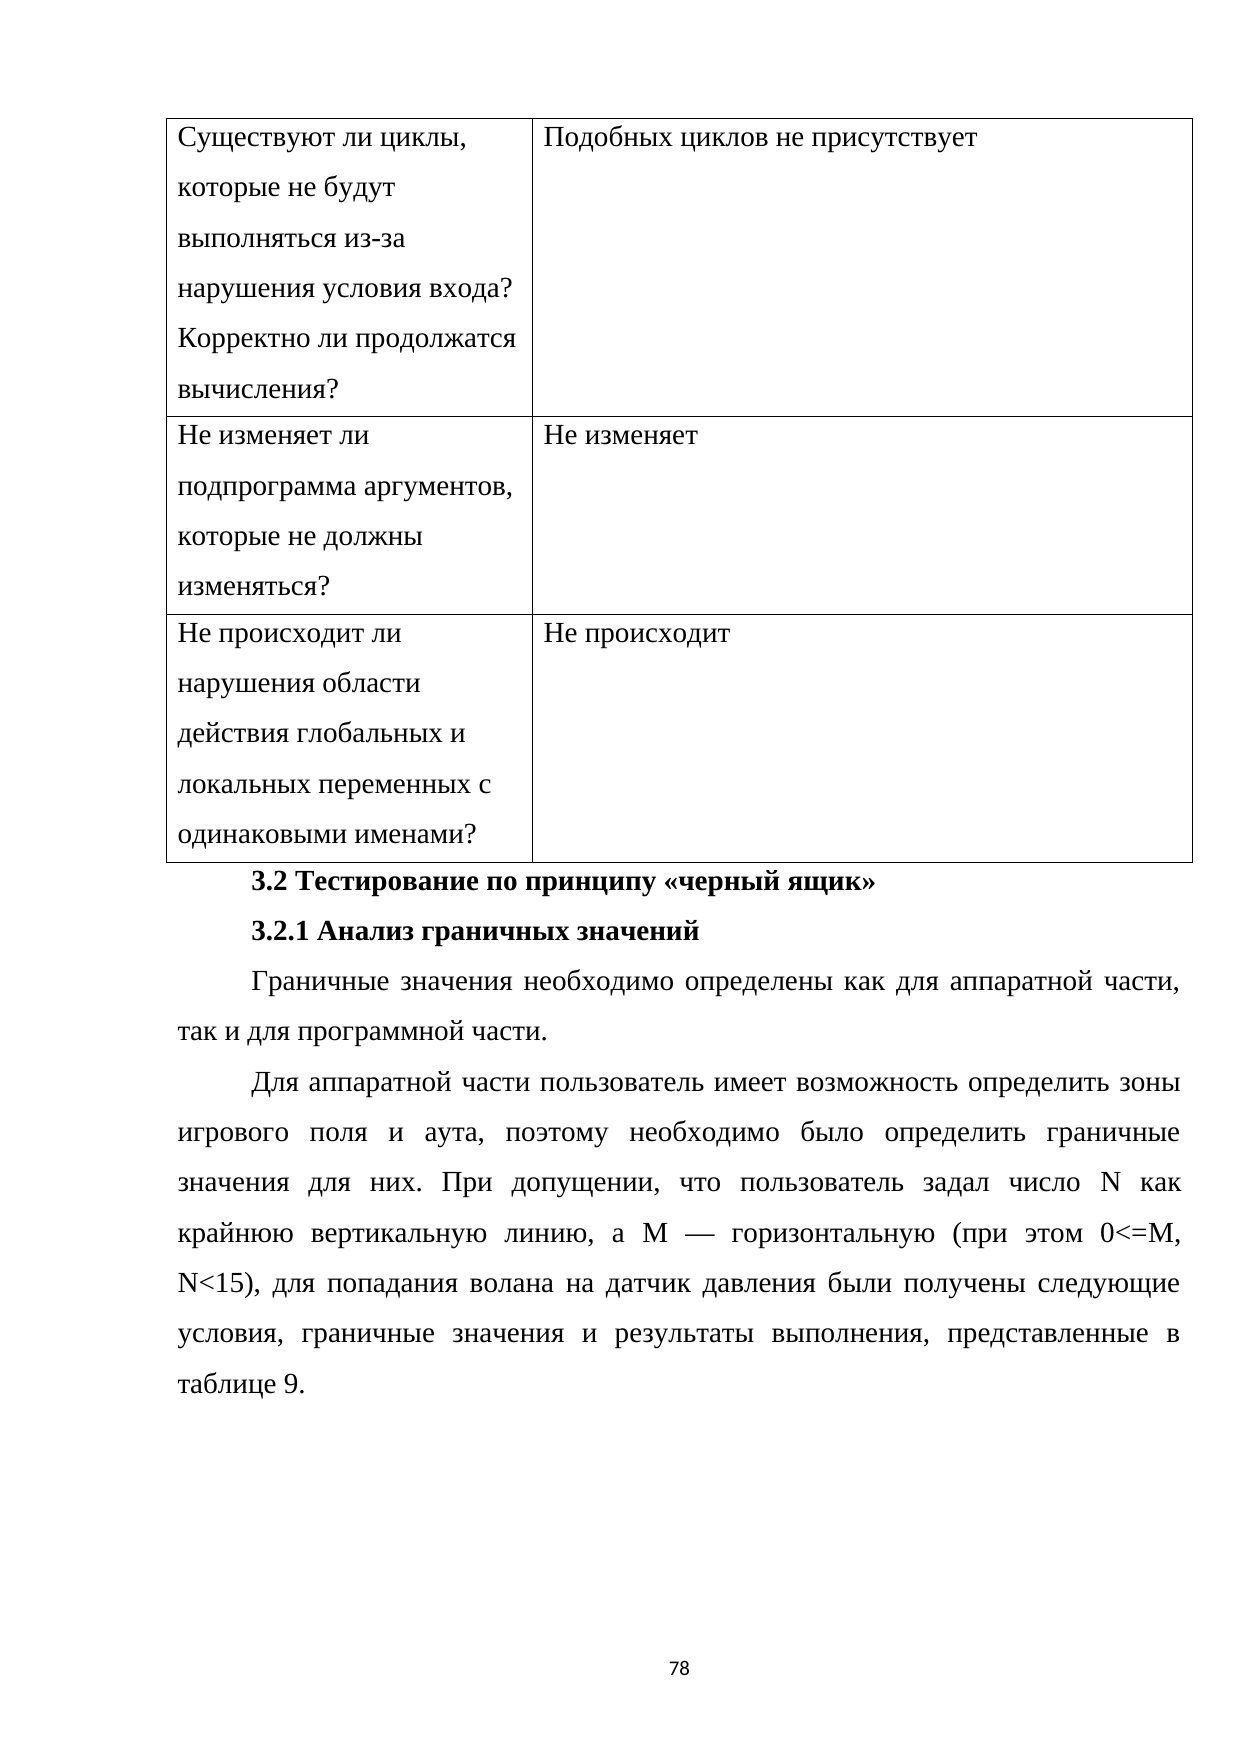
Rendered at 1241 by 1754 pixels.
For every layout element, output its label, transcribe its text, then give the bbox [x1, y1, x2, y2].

text Граничные значения необходимо определены как для аппаратной части, так и для программной части. [177, 963, 1181, 1047]
table_cell Не происходит ли нарушения области действия глобальных и локальных переменных с одинаковыми именами? [167, 615, 532, 862]
text 3.2 Тестирование по принципу «черный ящик» [177, 863, 1181, 896]
text Для аппаратной части пользователь имеет возможность определить зоны игрового поля и аута, поэтому необходимо было определить граничные значения для них. При допущении, что пользователь задал число N как крайнюю вертикальную линию, а M — горизонтальную (при этом 0<=M, N<15), для попадания волана на датчик давления были получены следующие условия, граничные значения и результаты выполнения, представленные в таблице 9. [177, 1064, 1181, 1399]
text 3.2.1 Анализ граничных значений [177, 913, 1181, 946]
table_cell Не изменяет ли подпрограмма аргументов, которые не должны изменяться? [167, 417, 532, 614]
table_cell Не происходит [533, 615, 1192, 862]
table_cell Не изменяет [533, 417, 1192, 614]
table_header Существуют ли циклы, которые не будут выполняться из-за нарушения условия входа? Корректно ли продолжатся вычисления? [167, 119, 532, 416]
table_header Подобных циклов не присутствует [533, 119, 1192, 416]
